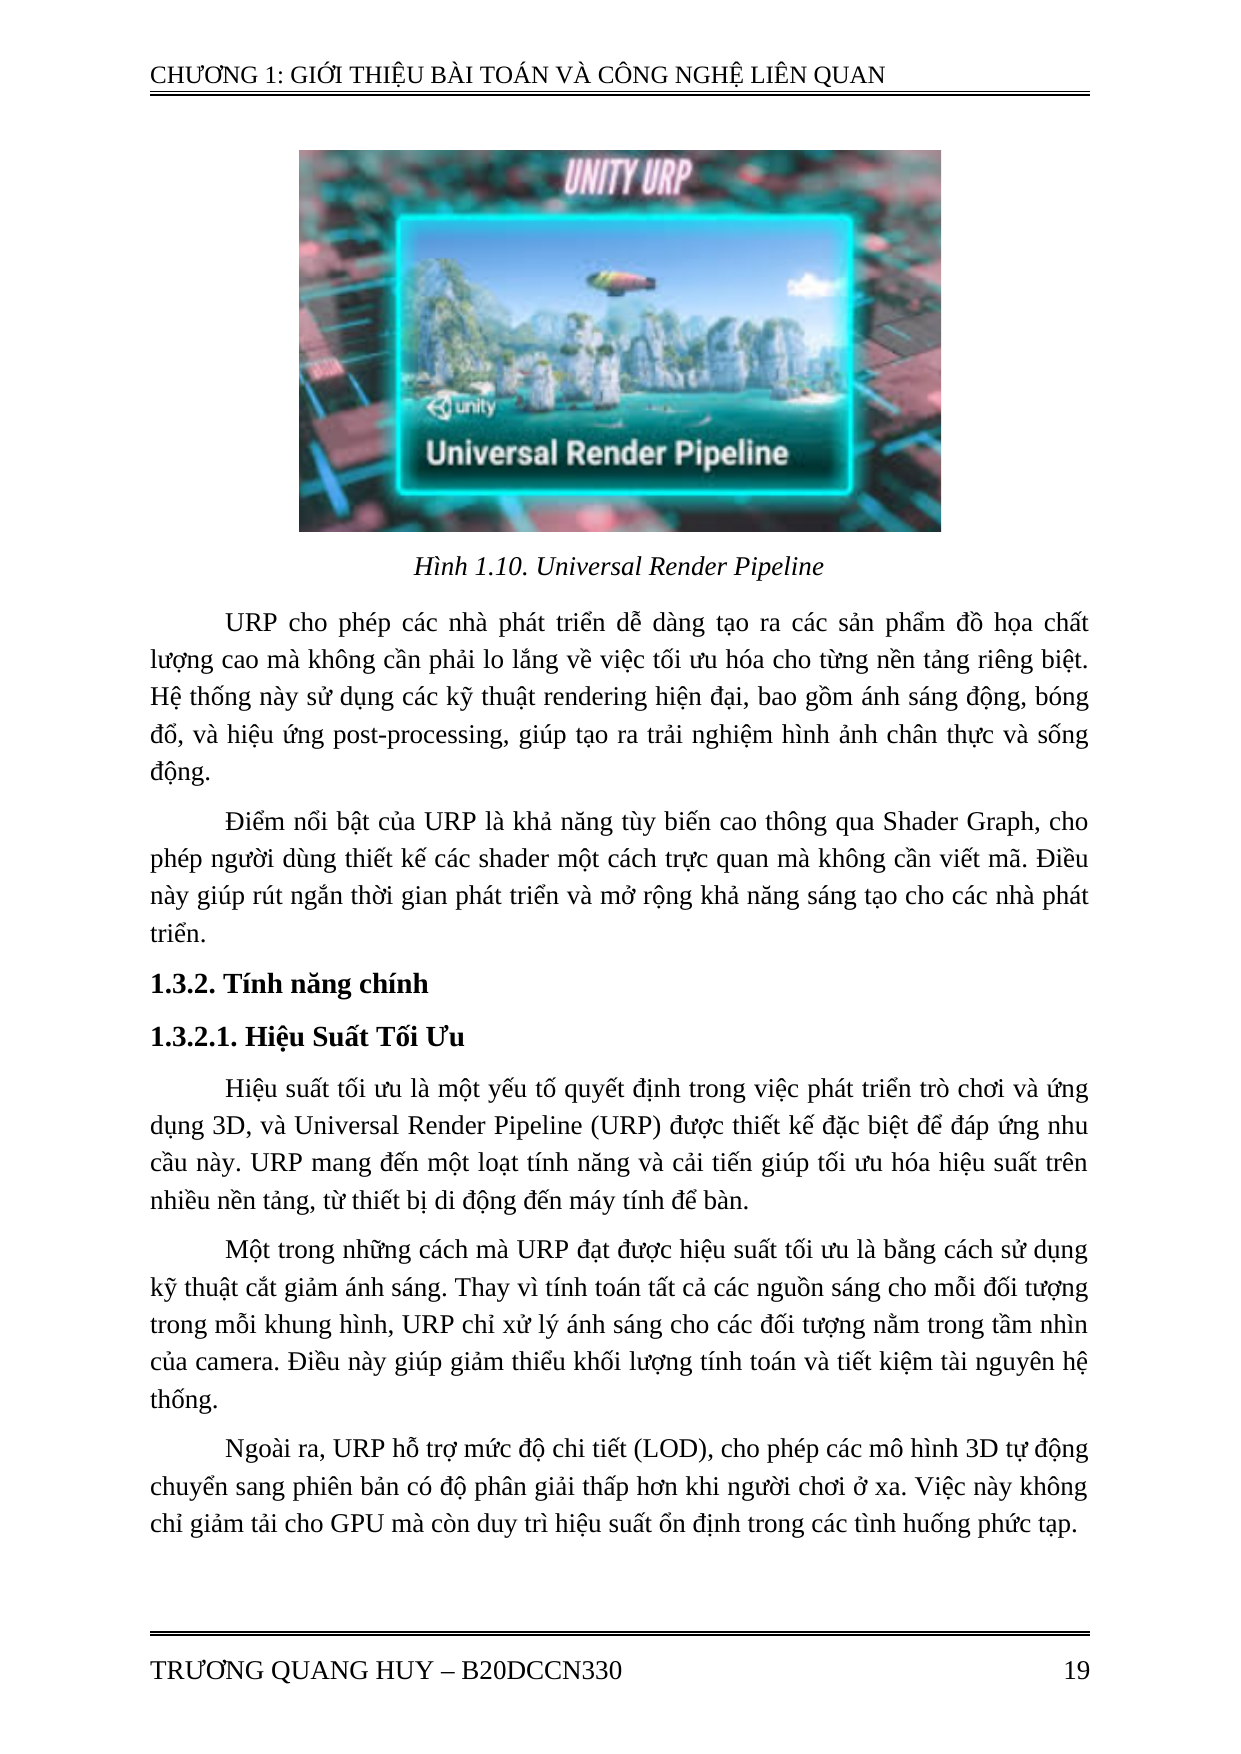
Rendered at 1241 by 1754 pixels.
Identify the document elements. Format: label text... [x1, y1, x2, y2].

text Hiệu suất tối ưu là một yếu tố quyết định trong việc phát triển trò chơi và ứng dụng 3D, và Universal Render Pipeline (URP) được thiết kế đặc biệt để đáp ứng nhu cầu này. URP mang đến một loạt tính năng và cải tiến giúp tối ưu hóa hiệu suất trên nhiều nền tảng, từ thiết bị di động đến máy tính để bàn. [150, 1072, 1090, 1215]
text Một trong những cách mà URP đạt được hiệu suất tối ưu là bằng cách sử dụng kỹ thuật cắt giảm ánh sáng. Thay vì tính toán tất cả các nguồn sáng cho mỗi đối tượng trong mỗi khung hình, URP chỉ xử lý ánh sáng cho các đối tượng nằm trong tầm nhìn của camera. Điều này giúp giảm thiểu khối lượng tính toán và tiết kiệm tài nguyên hệ thống. [150, 1234, 1090, 1414]
subtitle Hình 1.10. Universal Render Pipeline [150, 550, 1090, 581]
text Ngoài ra, URP hỗ trợ mức độ chi tiết (LOD), cho phép các mô hình 3D tự động chuyển sang phiên bản có độ phân giải thấp hơn khi người chơi ở xa. Việc này không chỉ giảm tải cho GPU mà còn duy trì hiệu suất ổn định trong các tình huống phức tạp. [150, 1433, 1090, 1538]
text Điểm nổi bật của URP là khả năng tùy biến cao thông qua Shader Graph, cho phép người dùng thiết kế các shader một cách trực quan mà không cần viết mã. Điều này giúp rút ngắn thời gian phát triển và mở rộng khả năng sáng tạo cho các nhà phát triển. [150, 805, 1090, 948]
subtitle 1.3.2.1. Hiệu Suất Tối Ưu [150, 1019, 1090, 1053]
picture [299, 150, 942, 532]
subtitle 1.3.2. Tính năng chính [150, 967, 1090, 1000]
text URP cho phép các nhà phát triển dễ dàng tạo ra các sản phẩm đồ họa chất lượng cao mà không cần phải lo lắng về việc tối ưu hóa cho từng nền tảng riêng biệt. Hệ thống này sử dụng các kỹ thuật rendering hiện đại, bao gồm ánh sáng động, bóng đổ, và hiệu ứng post-processing, giúp tạo ra trải nghiệm hình ảnh chân thực và sống động. [150, 606, 1090, 786]
